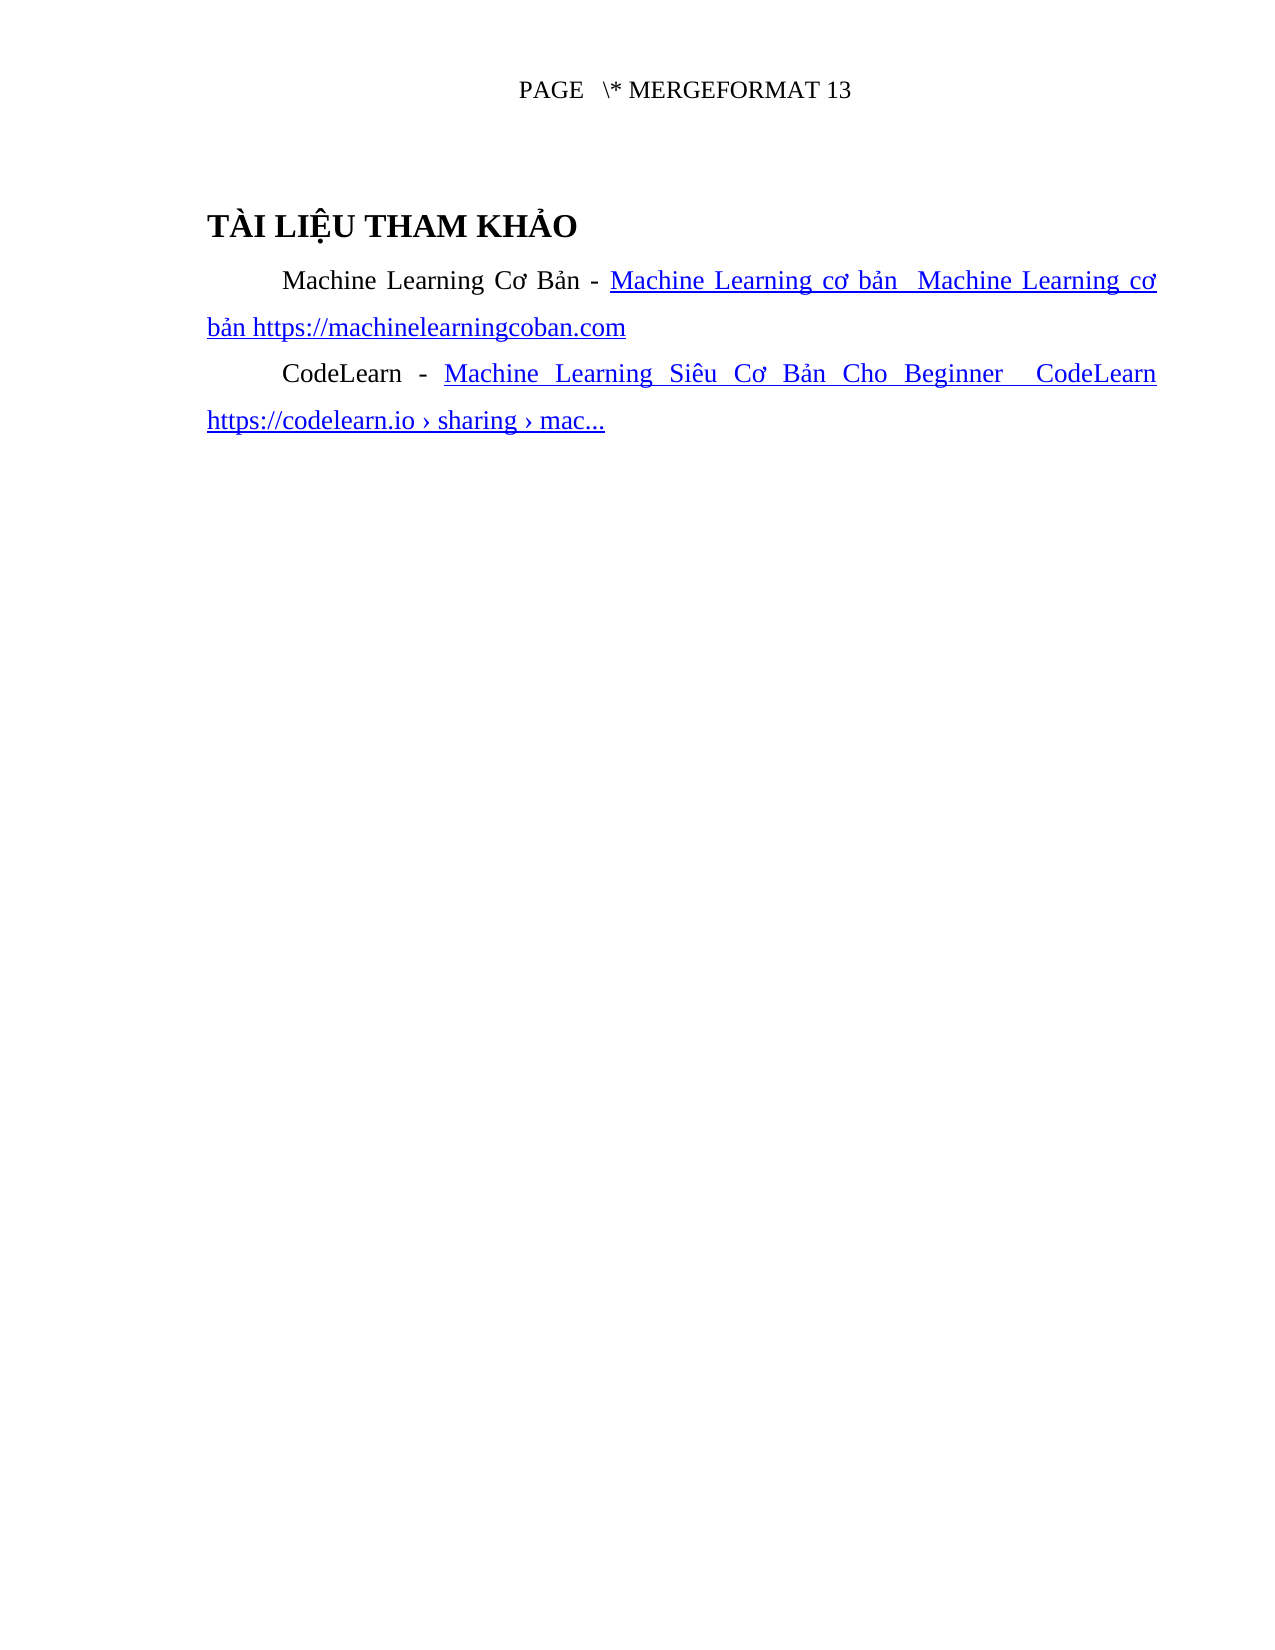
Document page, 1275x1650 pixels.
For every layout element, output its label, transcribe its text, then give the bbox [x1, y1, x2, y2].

text CodeLearn - Machine Learning Siêu Cơ Bản Cho Beginner CodeLearn https://codelearn.io › sharing › mac... [207, 358, 1157, 435]
text TÀI LIỆU THAM KHẢO [207, 207, 1157, 245]
text Machine Learning Cơ Bản - Machine Learning cơ bản Machine Learning cơ bản https://machinelearningcoban.com [207, 264, 1157, 342]
